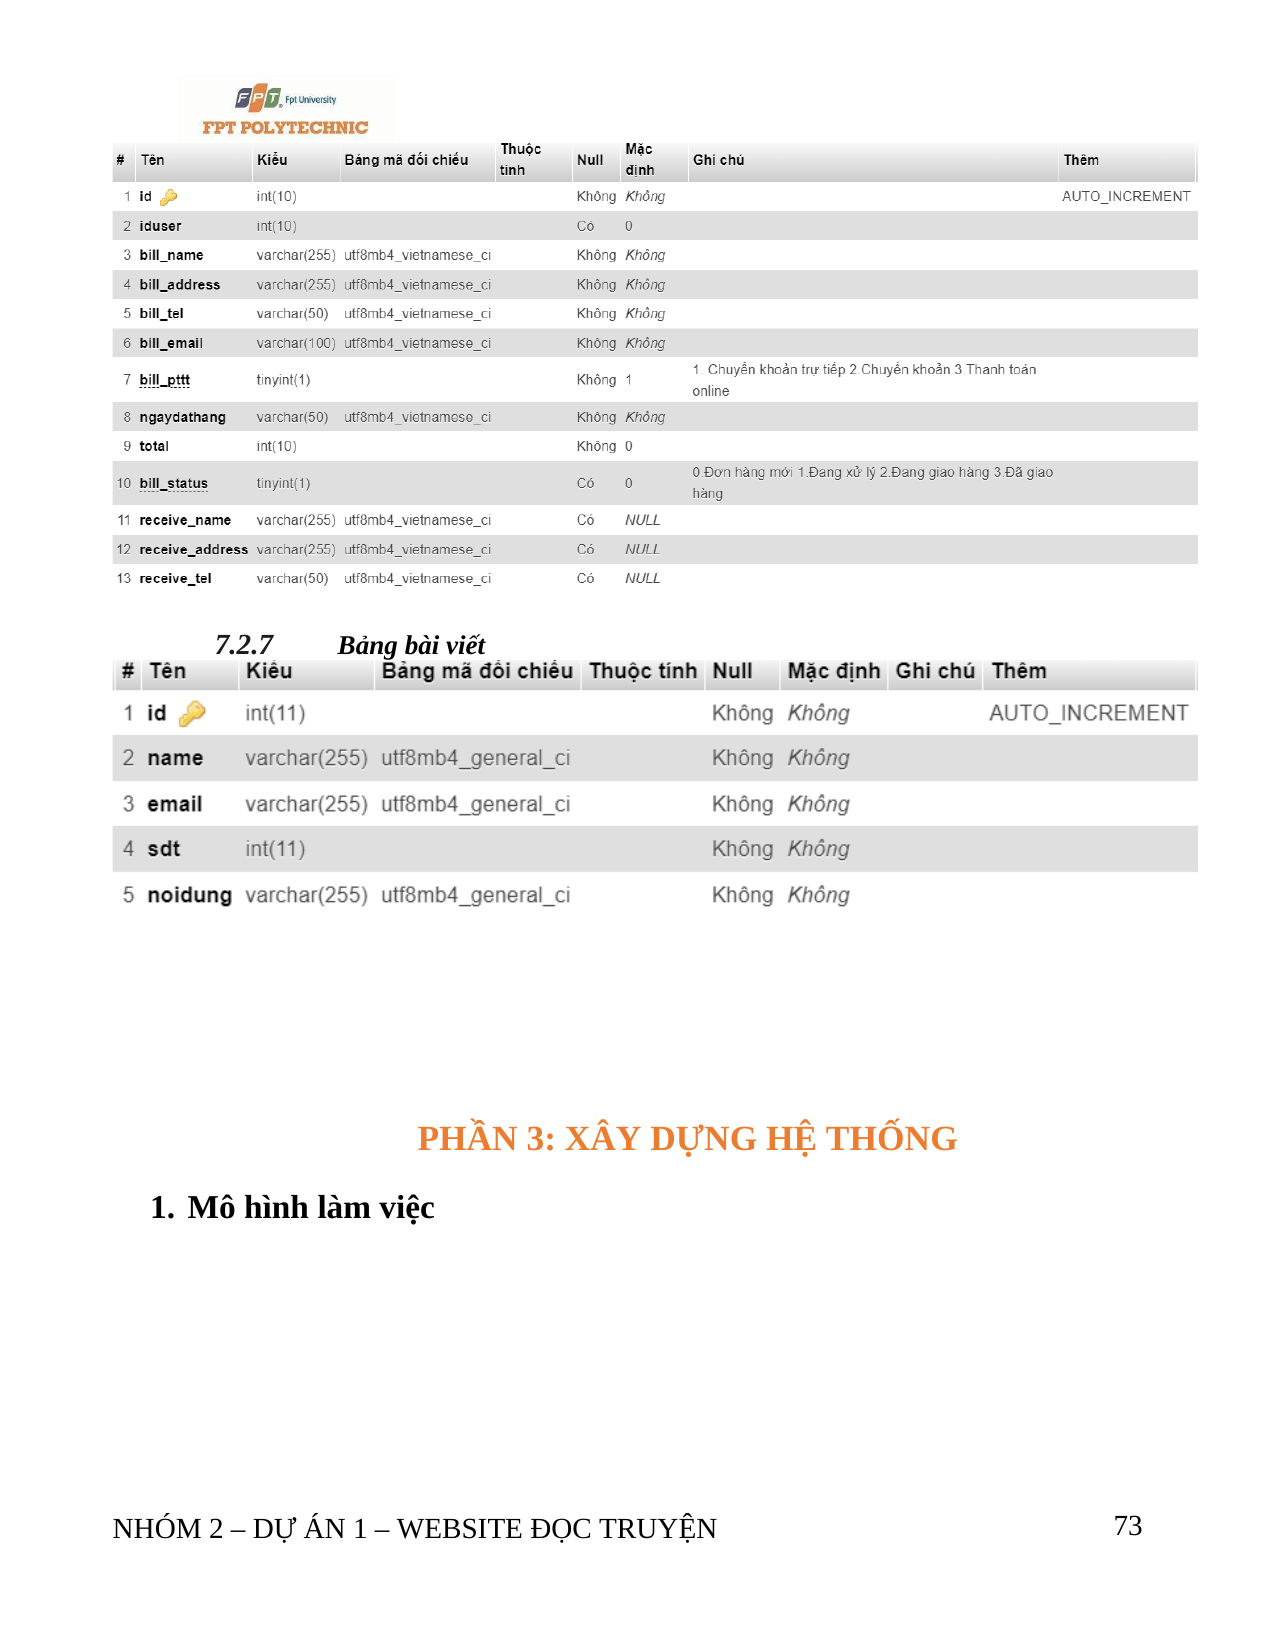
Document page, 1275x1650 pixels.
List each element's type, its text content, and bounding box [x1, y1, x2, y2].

subtitle PHẦN 3: XÂY DỰNG HỆ THỐNG [177, 1117, 1198, 1158]
picture [112, 660, 1198, 942]
subtitle Mô hình làm việc [150, 1188, 1198, 1226]
picture [112, 75, 1198, 610]
subtitle Bảng bài viết [214, 627, 1198, 660]
